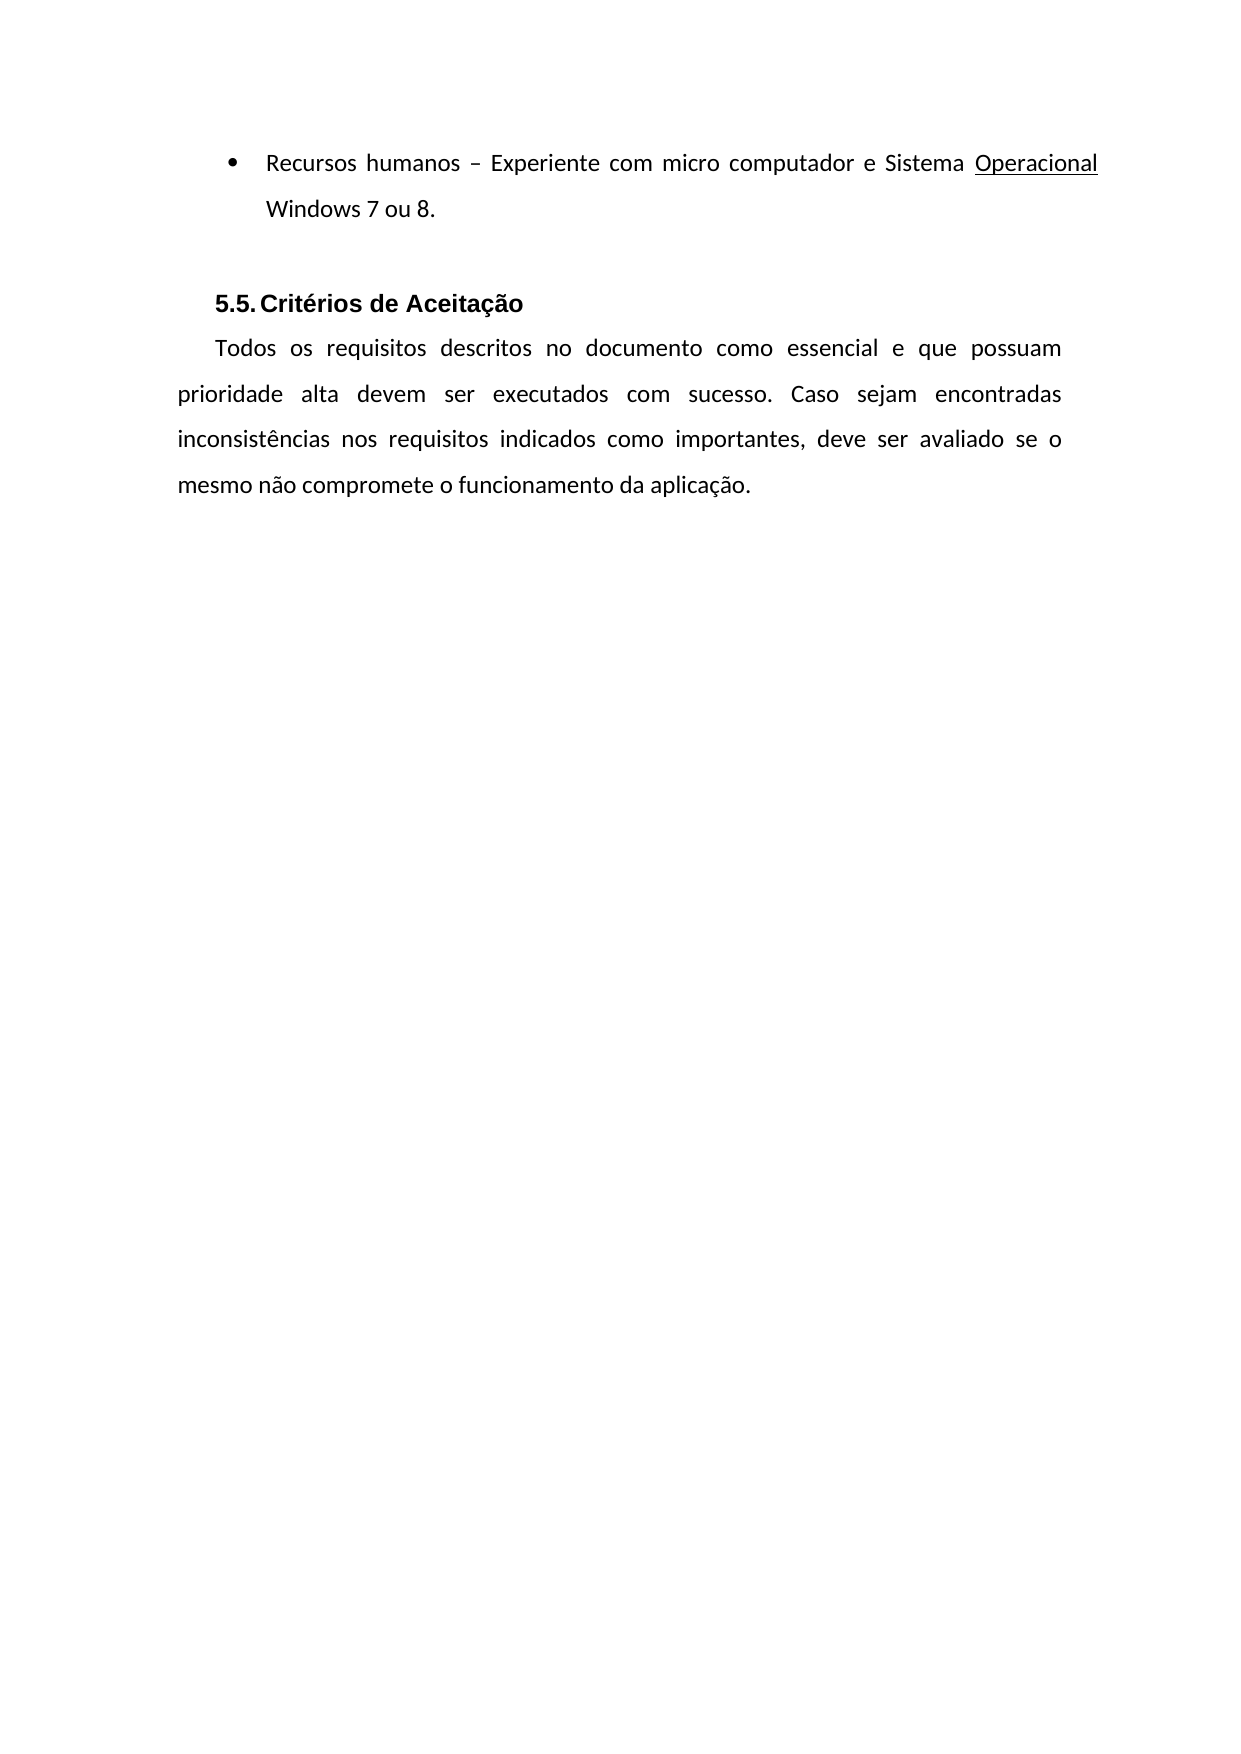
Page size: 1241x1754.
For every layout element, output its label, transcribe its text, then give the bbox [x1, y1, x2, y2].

list Recursos humanos – Experiente com micro computador e Sistema Operacional Windows 7 ou 8. [228, 148, 1098, 224]
subtitle Critérios de Aceitação [215, 289, 1063, 318]
text Todos os requisitos descritos no documento como essencial e que possuam prioridade alta devem ser executados com sucesso. Caso sejam encontradas inconsistências nos requisitos indicados como importantes, deve ser avaliado se o mesmo não compromete o funcionamento da aplicação. [177, 332, 1063, 500]
